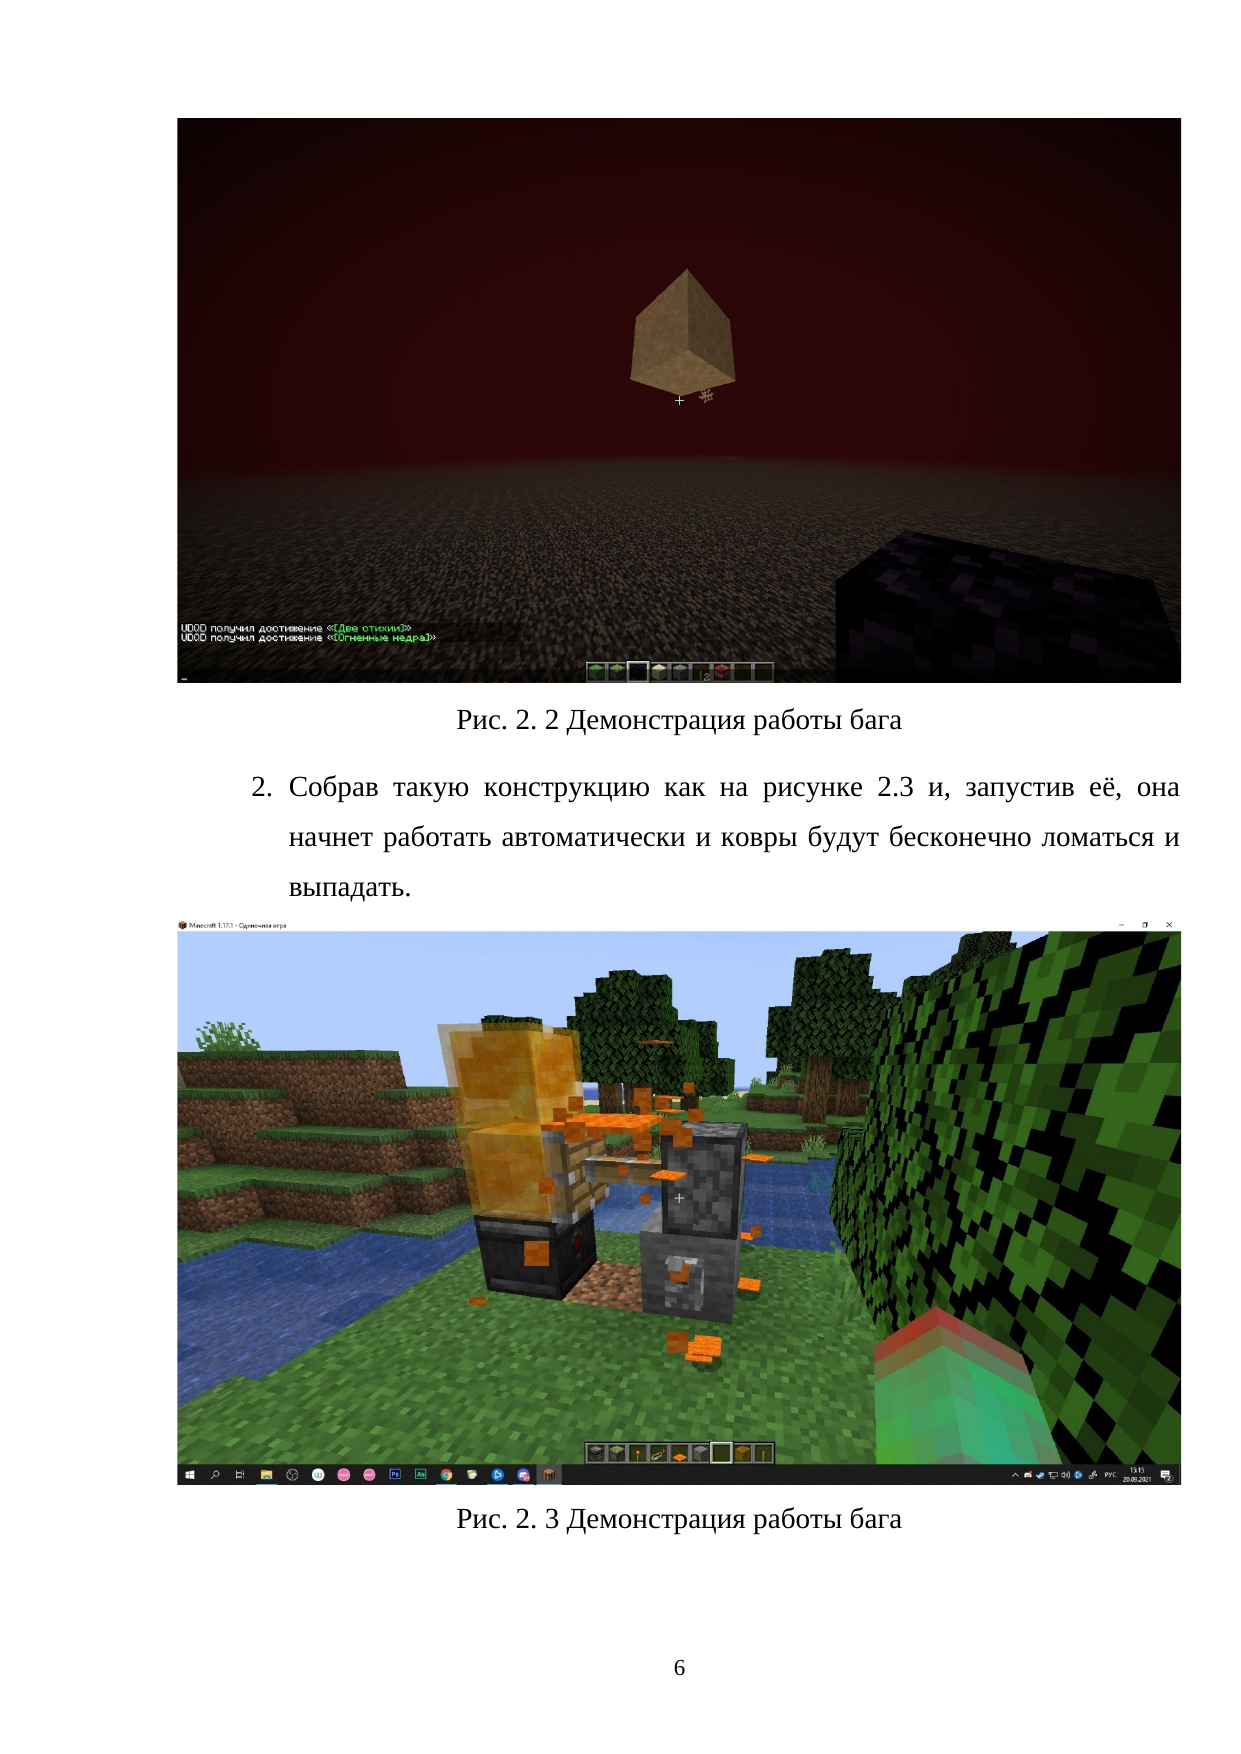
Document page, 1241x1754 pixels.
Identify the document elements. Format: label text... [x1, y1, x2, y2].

text Рис. 2. 2 Демонстрация работы бага [177, 702, 1181, 736]
text Рис. 2. 3 Демонстрация работы бага [177, 1501, 1181, 1535]
list Собрав такую конструкцию как на рисунке 2.3 и, запустив её, она начнет работать автоматически и ковры будут бесконечно ломаться и выпадать. [251, 769, 1181, 903]
picture [177, 118, 1182, 683]
picture [177, 920, 1182, 1485]
